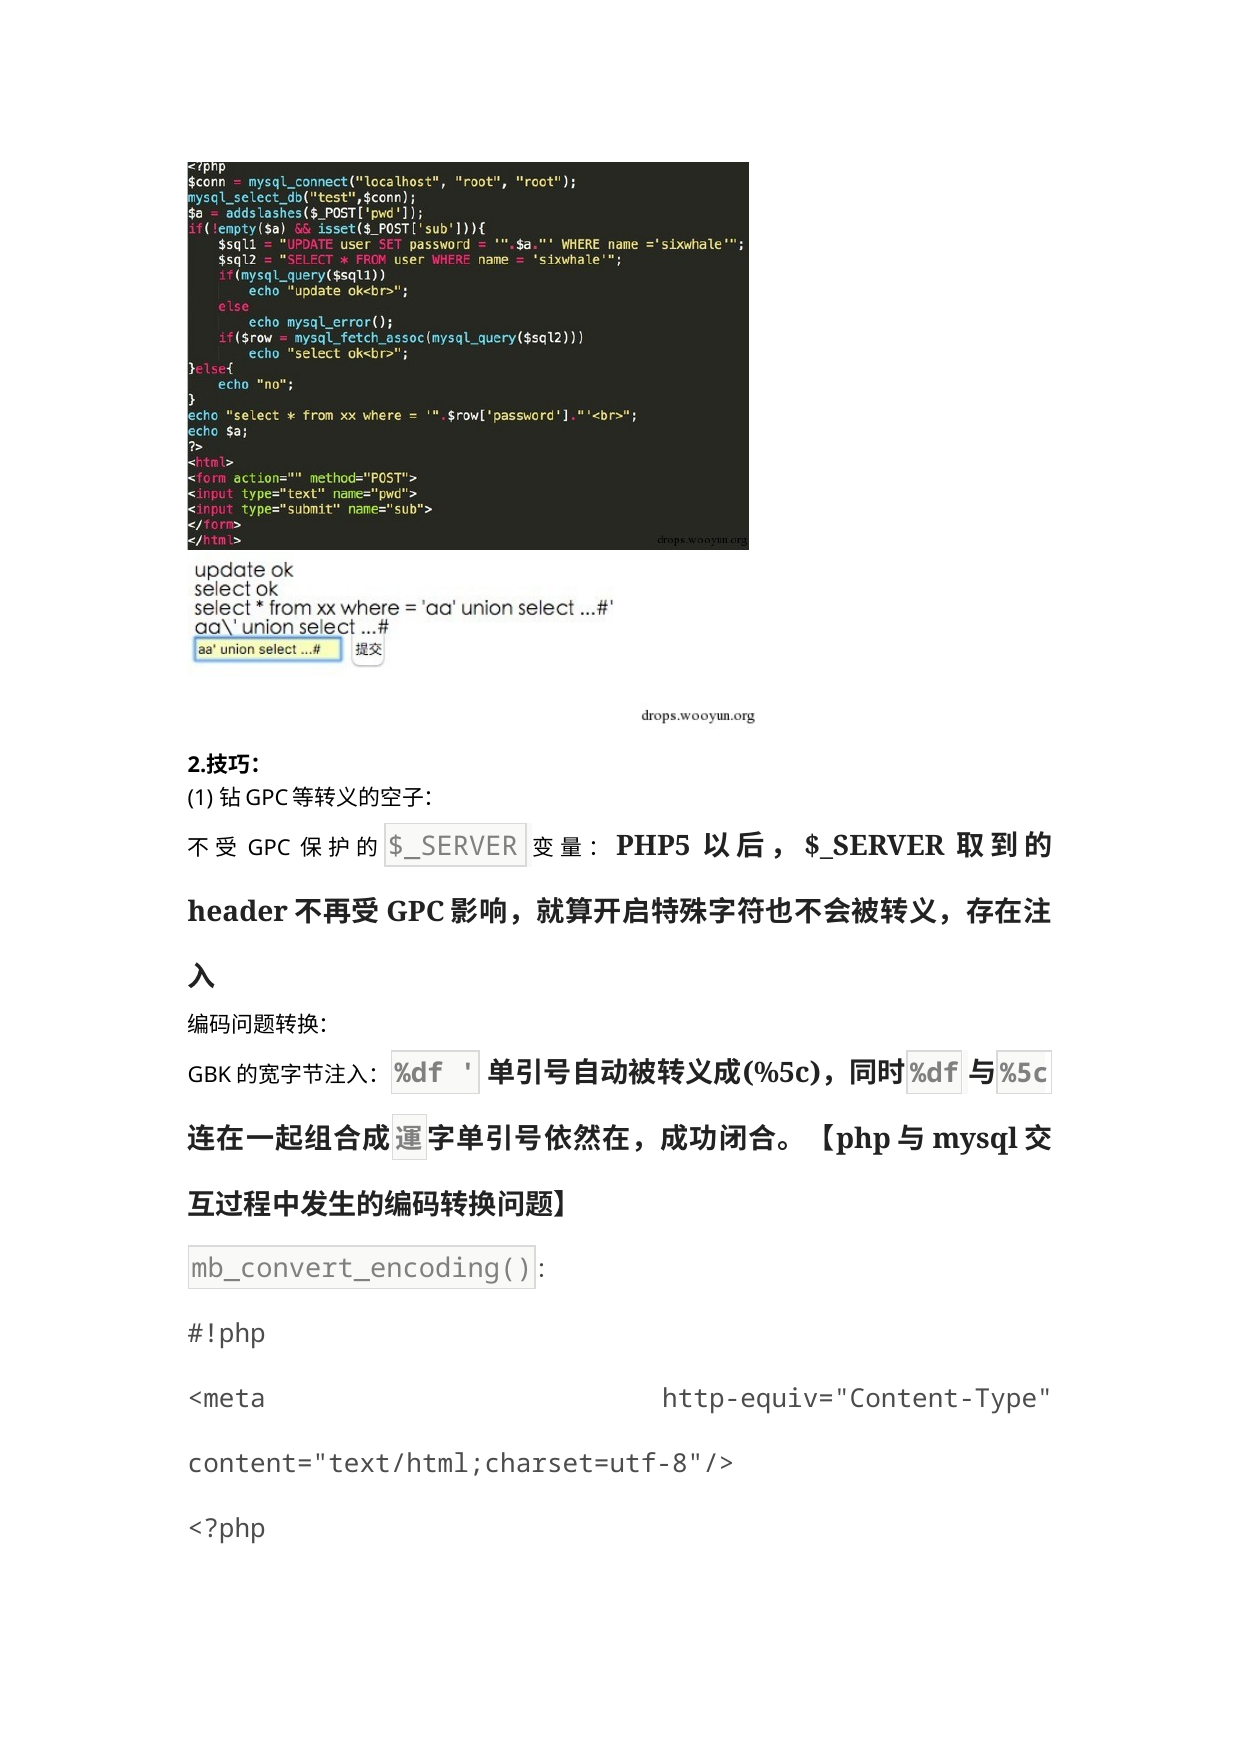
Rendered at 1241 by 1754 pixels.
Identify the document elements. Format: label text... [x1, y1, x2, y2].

picture [187, 552, 759, 729]
text 编码问题转换： [187, 1007, 1053, 1039]
text #!php [187, 1299, 1053, 1364]
text mb_convert_encoding()： [187, 1234, 1053, 1299]
text (1) 钻GPC等转义的空子： [187, 779, 1053, 812]
text 2.技巧： [187, 747, 1053, 779]
picture [187, 162, 749, 550]
text <?php [187, 1494, 1053, 1559]
text GBK的宽字节注入：%df ' 单引号自动被转义成(%5c)，同时%df与%5c连在一起组合成運字单引号依然在，成功闭合。【php与mysql交互过程中发生的编码转换问题】 [187, 1039, 1053, 1234]
text 不受GPC保护的$_SERVER变量：PHP5以后，$_SERVER取到的header不再受GPC影响，就算开启特殊字符也不会被转义，存在注入 [187, 812, 1053, 1007]
text <meta http-equiv="Content-Type" content="text/html;charset=utf-8"/> [187, 1364, 1053, 1494]
